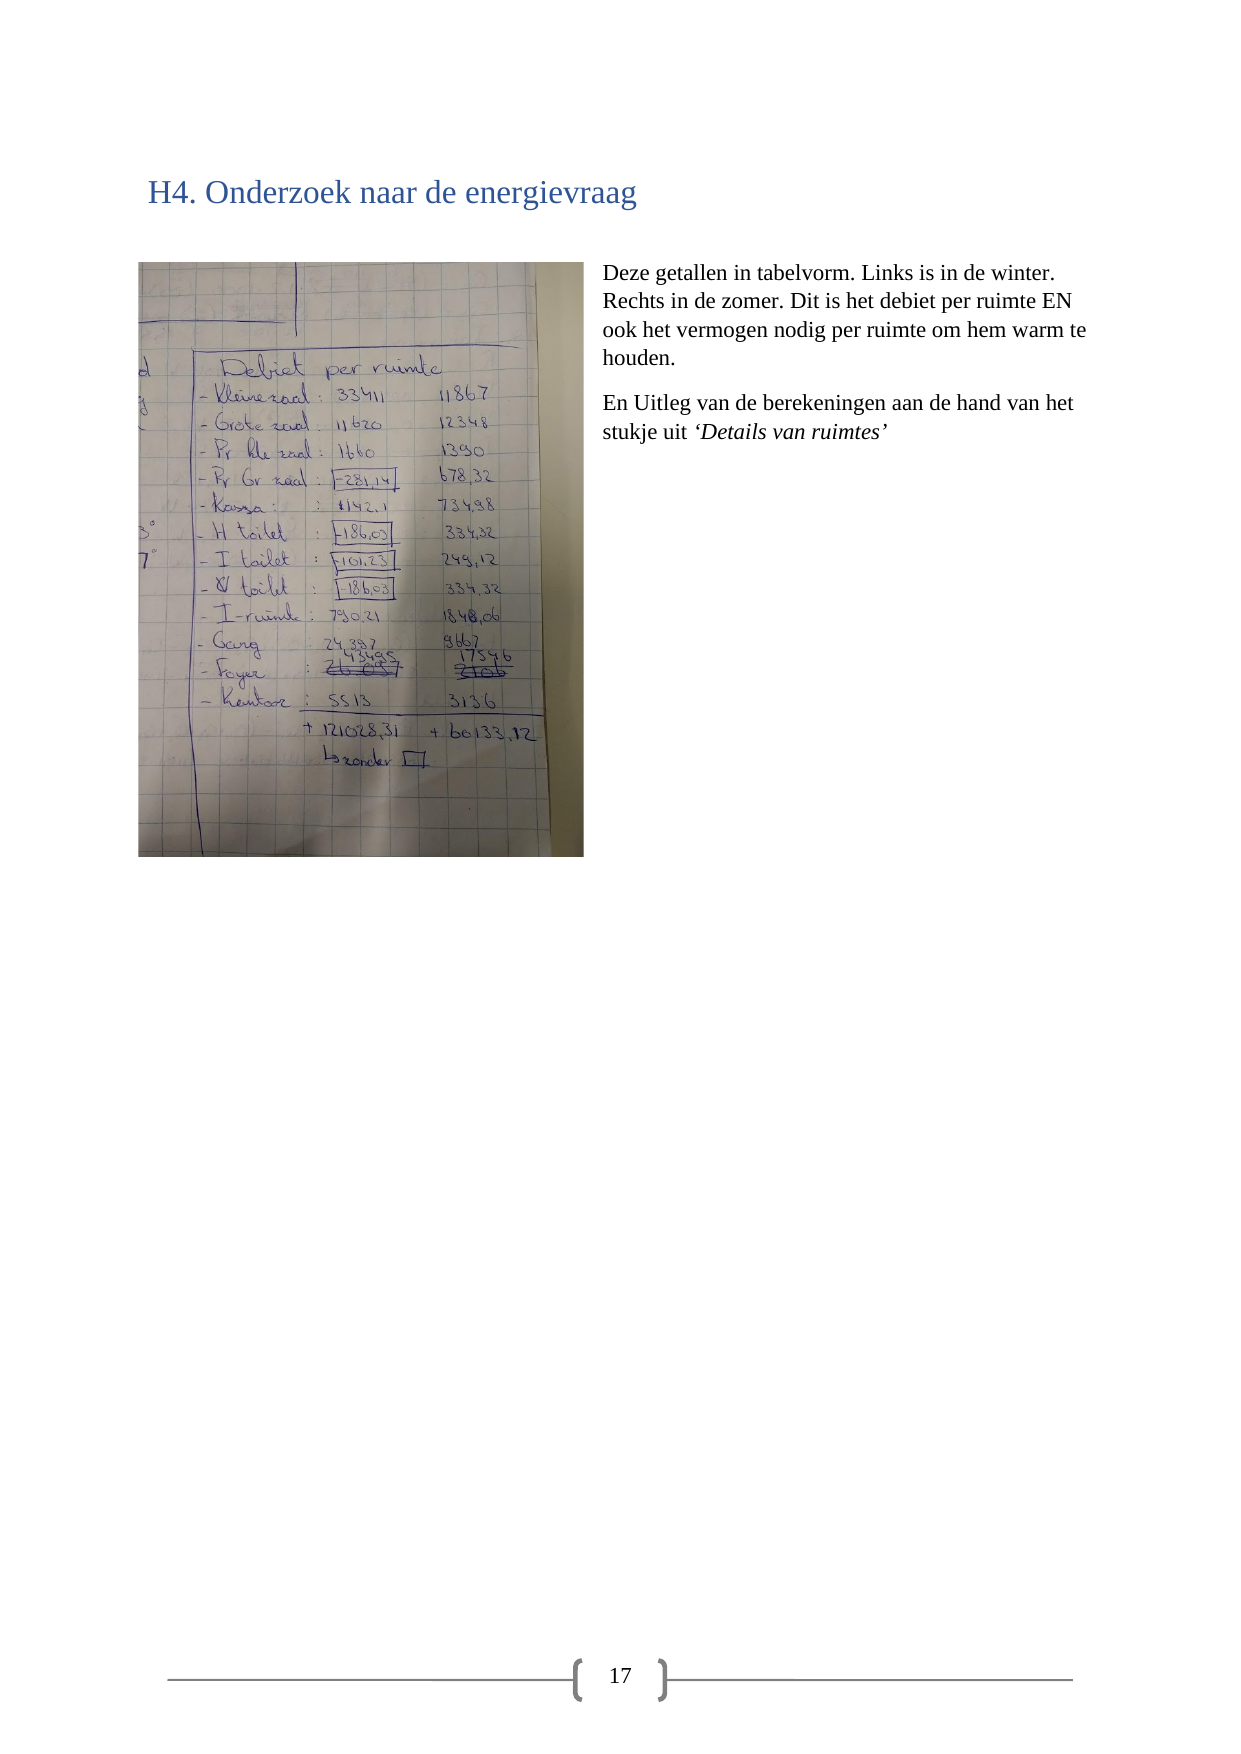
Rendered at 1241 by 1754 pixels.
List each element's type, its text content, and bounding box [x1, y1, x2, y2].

text Deze getallen in tabelvorm. Links is in de winter. Rechts in de zomer. Dit is het debiet per ruimte EN ook het vermogen nodig per ruimte om hem warm te houden. [148, 259, 1093, 371]
text En Uitleg van de berekeningen aan de hand van het stukje uit ‘Details van ruimtes’ [584, 389, 1093, 444]
picture [138, 262, 584, 857]
subtitle H4. Onderzoek naar de energievraag [148, 173, 1093, 211]
